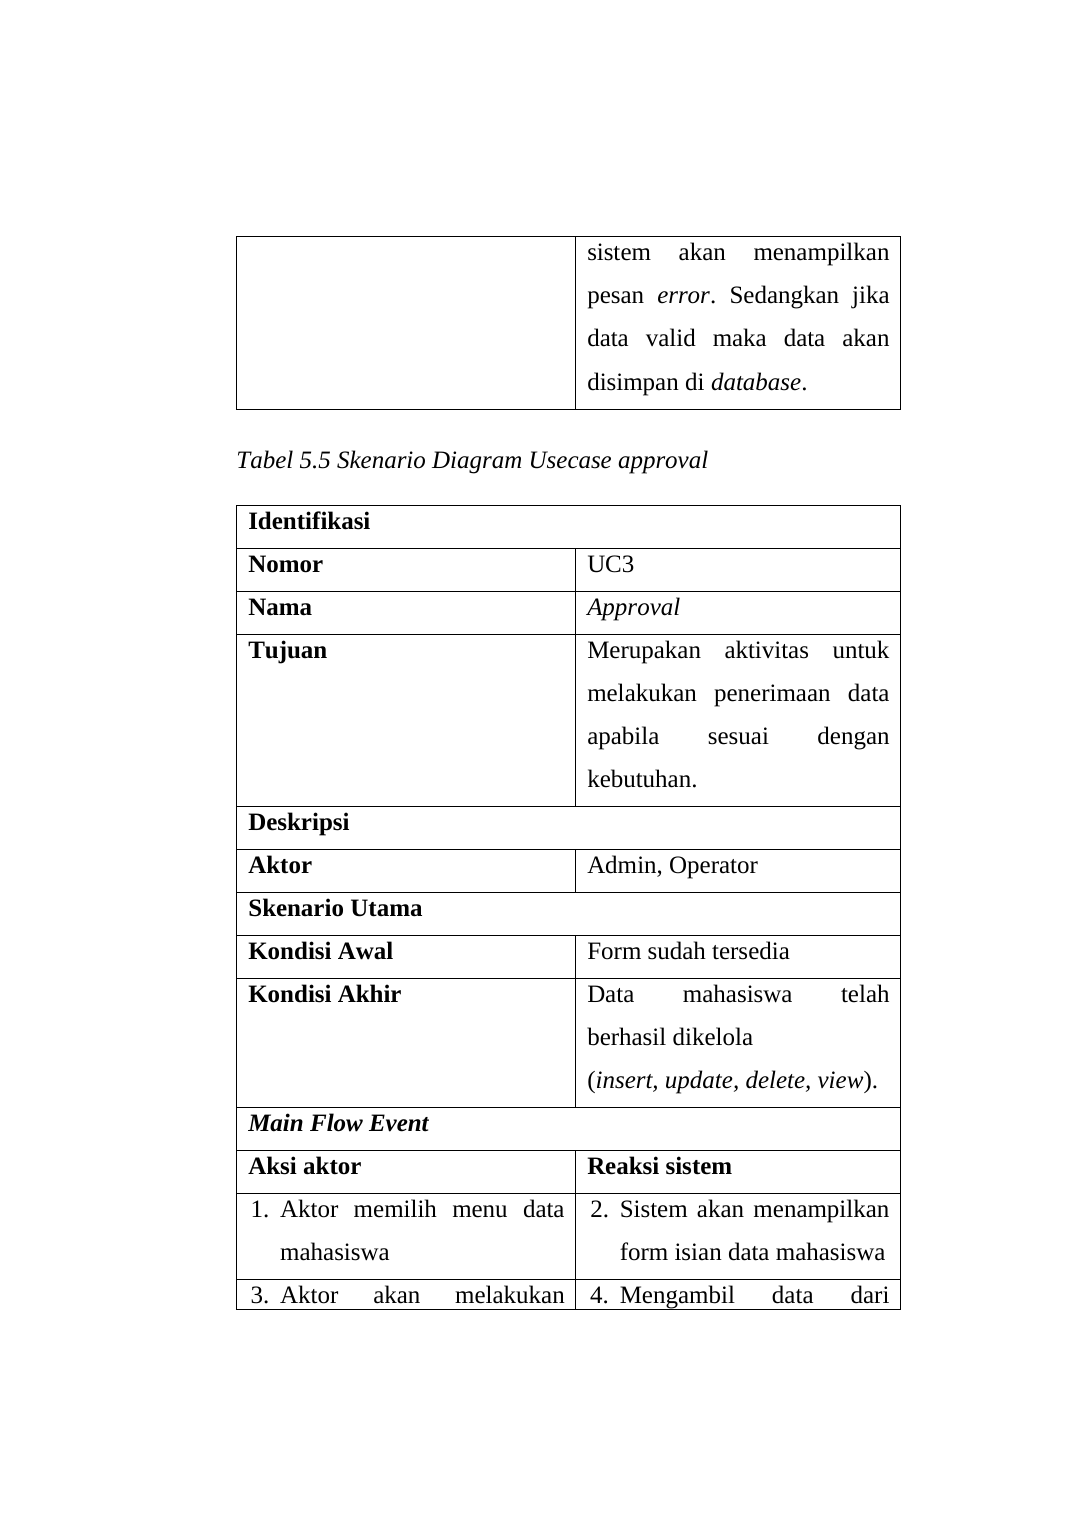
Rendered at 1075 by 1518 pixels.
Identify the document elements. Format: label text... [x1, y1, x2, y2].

table_cell Sistem akan menampilkan form isian data mahasiswa [576, 1194, 900, 1279]
table_cell Form sudah tersedia [576, 936, 900, 978]
table_cell Aksi aktor [237, 1151, 575, 1193]
table_cell Admin, Operator [576, 850, 900, 892]
table_cell Kondisi Awal [237, 936, 575, 978]
table_cell Deskripsi [237, 807, 900, 849]
table_cell Nomor [237, 549, 575, 591]
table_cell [237, 1280, 575, 1309]
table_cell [576, 1280, 900, 1309]
table_cell Aktor [237, 850, 575, 892]
table_cell Reaksi sistem [576, 1151, 900, 1193]
list Tabel 5.5 Skenario Diagram Usecase approval [236, 445, 898, 474]
table_cell Nama [237, 592, 575, 634]
table_cell UC3 [576, 549, 900, 591]
table_cell Data mahasiswa telah berhasil dikelola (insert, update, delete, view). [576, 979, 900, 1107]
table_cell Tujuan [237, 635, 575, 806]
table_cell Kondisi Akhir [237, 979, 575, 1107]
table_cell Merupakan aktivitas untuk melakukan penerimaan data apabila sesuai dengan kebutuhan. [576, 635, 900, 806]
table_cell Skenario Utama [237, 893, 900, 935]
table_cell Approval [576, 592, 900, 634]
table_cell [576, 237, 900, 408]
table_header Identifikasi [237, 506, 900, 548]
table_cell Main Flow Event [237, 1108, 900, 1150]
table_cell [237, 237, 575, 408]
table_cell Aktor memilih menu data mahasiswa [237, 1194, 575, 1279]
